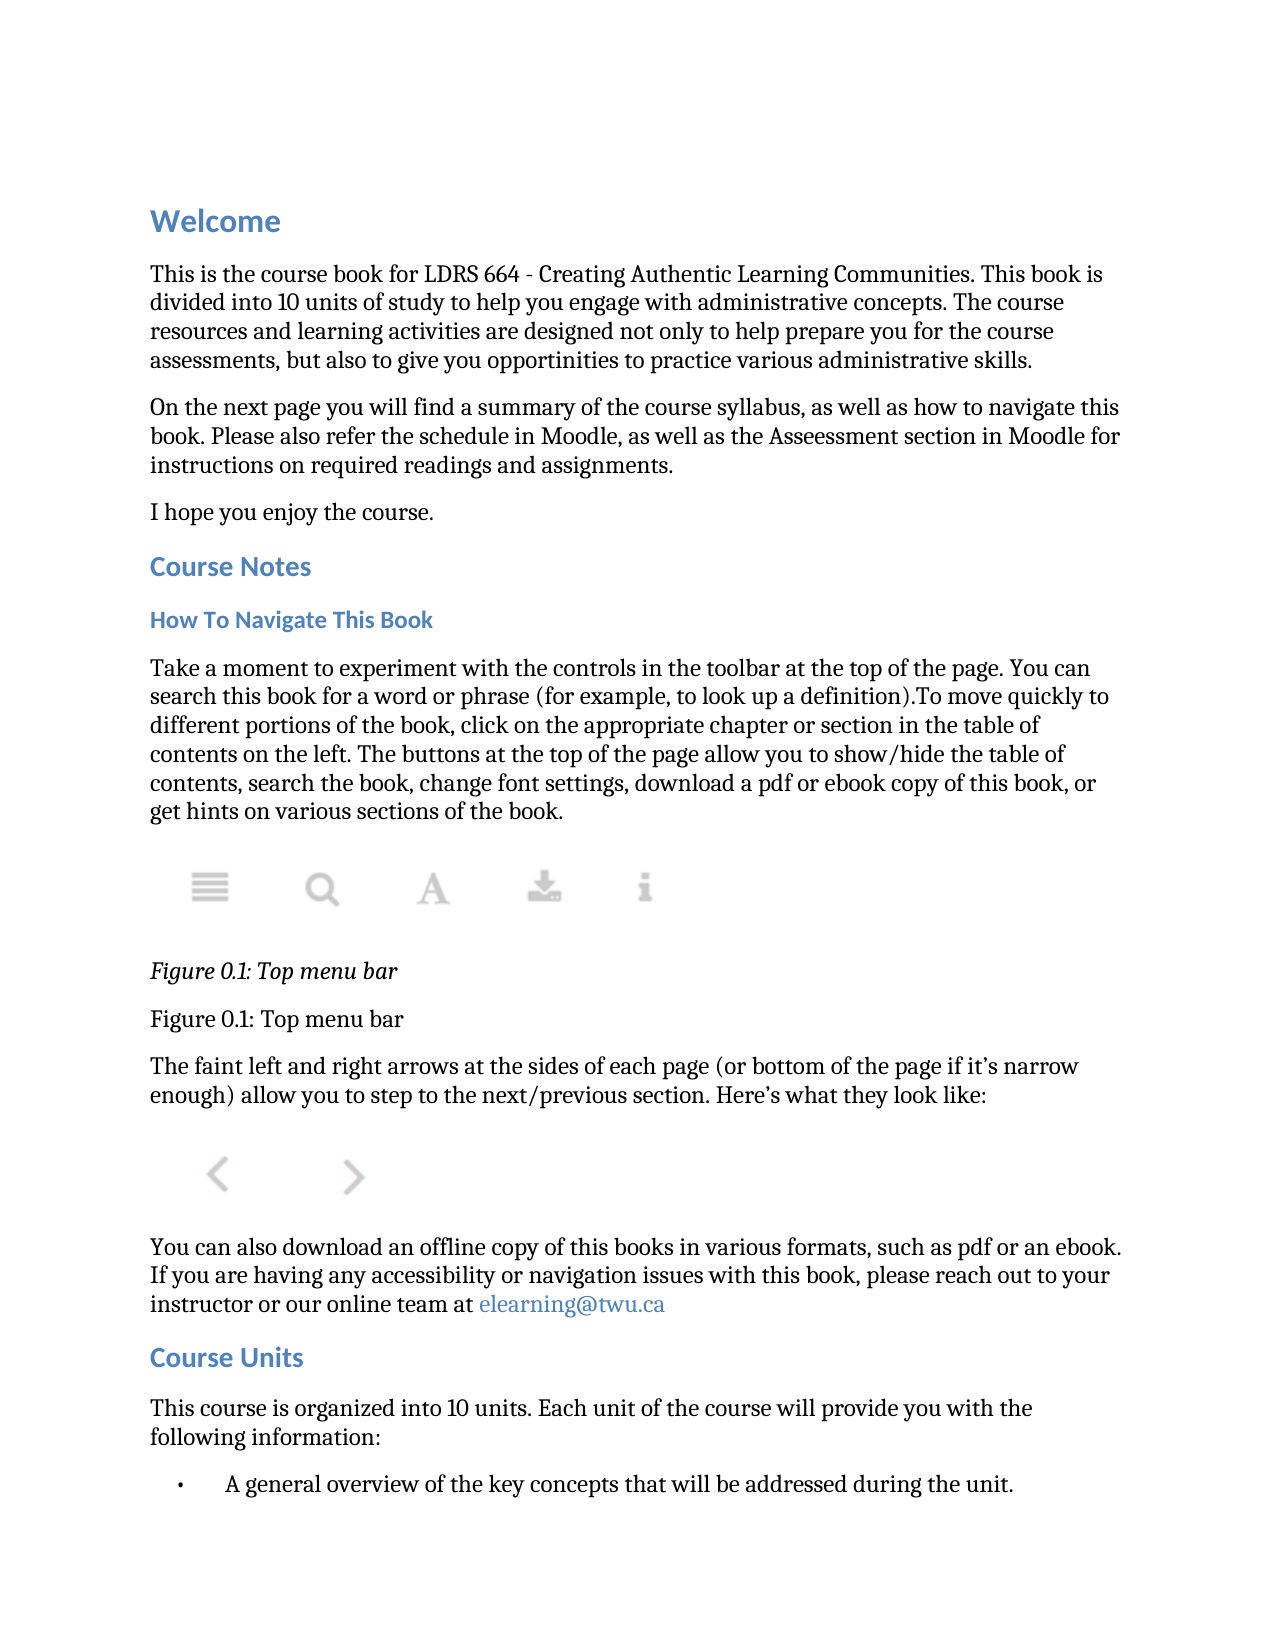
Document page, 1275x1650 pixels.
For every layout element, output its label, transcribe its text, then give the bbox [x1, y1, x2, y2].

text I hope you enjoy the course. [150, 498, 1125, 527]
text The faint left and right arrows at the sides of each page (or bottom of the page if it’s narrow enough) allow you to step to the next/previous section. Here’s what they look like: [150, 1052, 1125, 1110]
subtitle Welcome [150, 200, 1125, 241]
subtitle How To Navigate This Book [150, 604, 1125, 635]
text This course is organized into 10 units. Each unit of the course will provide you with the following information: [150, 1394, 1125, 1451]
picture [168, 844, 687, 937]
list A general overview of the key concepts that will be addressed during the unit. [175, 1470, 1125, 1499]
picture [312, 1136, 396, 1214]
text This is the course book for LDRS 664 - Creating Authentic Learning Communities. This book is divided into 10 units of study to help you engage with administrative concepts. The course resources and learning activities are designed not only to help prepare you for the course assessments, but also to give you opportinities to practice various administrative skills. [150, 259, 1125, 374]
text On the next page you will find a summary of the course syllabus, as well as how to navigate this book. Please also refer the schedule in Moodle, as well as the Asseessment section in Moodle for instructions on required readings and assignments. [150, 393, 1125, 479]
text Figure 0.1: Top menu bar [150, 957, 1125, 986]
picture [168, 1128, 275, 1214]
subtitle Course Units [150, 1339, 1125, 1375]
text You can also download an offline copy of this books in various formats, such as pdf or an ebook. If you are having any accessibility or navigation issues with this book, please reach out to your instructor or our online team at elearning@twu.ca [150, 1232, 1125, 1319]
text Figure 0.1: Top menu bar [150, 1005, 1125, 1033]
text Take a moment to experiment with the controls in the toolbar at the top of the page. You can search this book for a word or phrase (for example, to look up a definition).To move quickly to different portions of the book, click on the appropriate chapter or section in the table of contents on the left. The buttons at the top of the page allow you to show/hide the table of contents, search the book, change font settings, download a pdf or ebook copy of this book, or get hints on various sections of the book. [150, 653, 1125, 826]
subtitle Course Notes [150, 548, 1125, 583]
